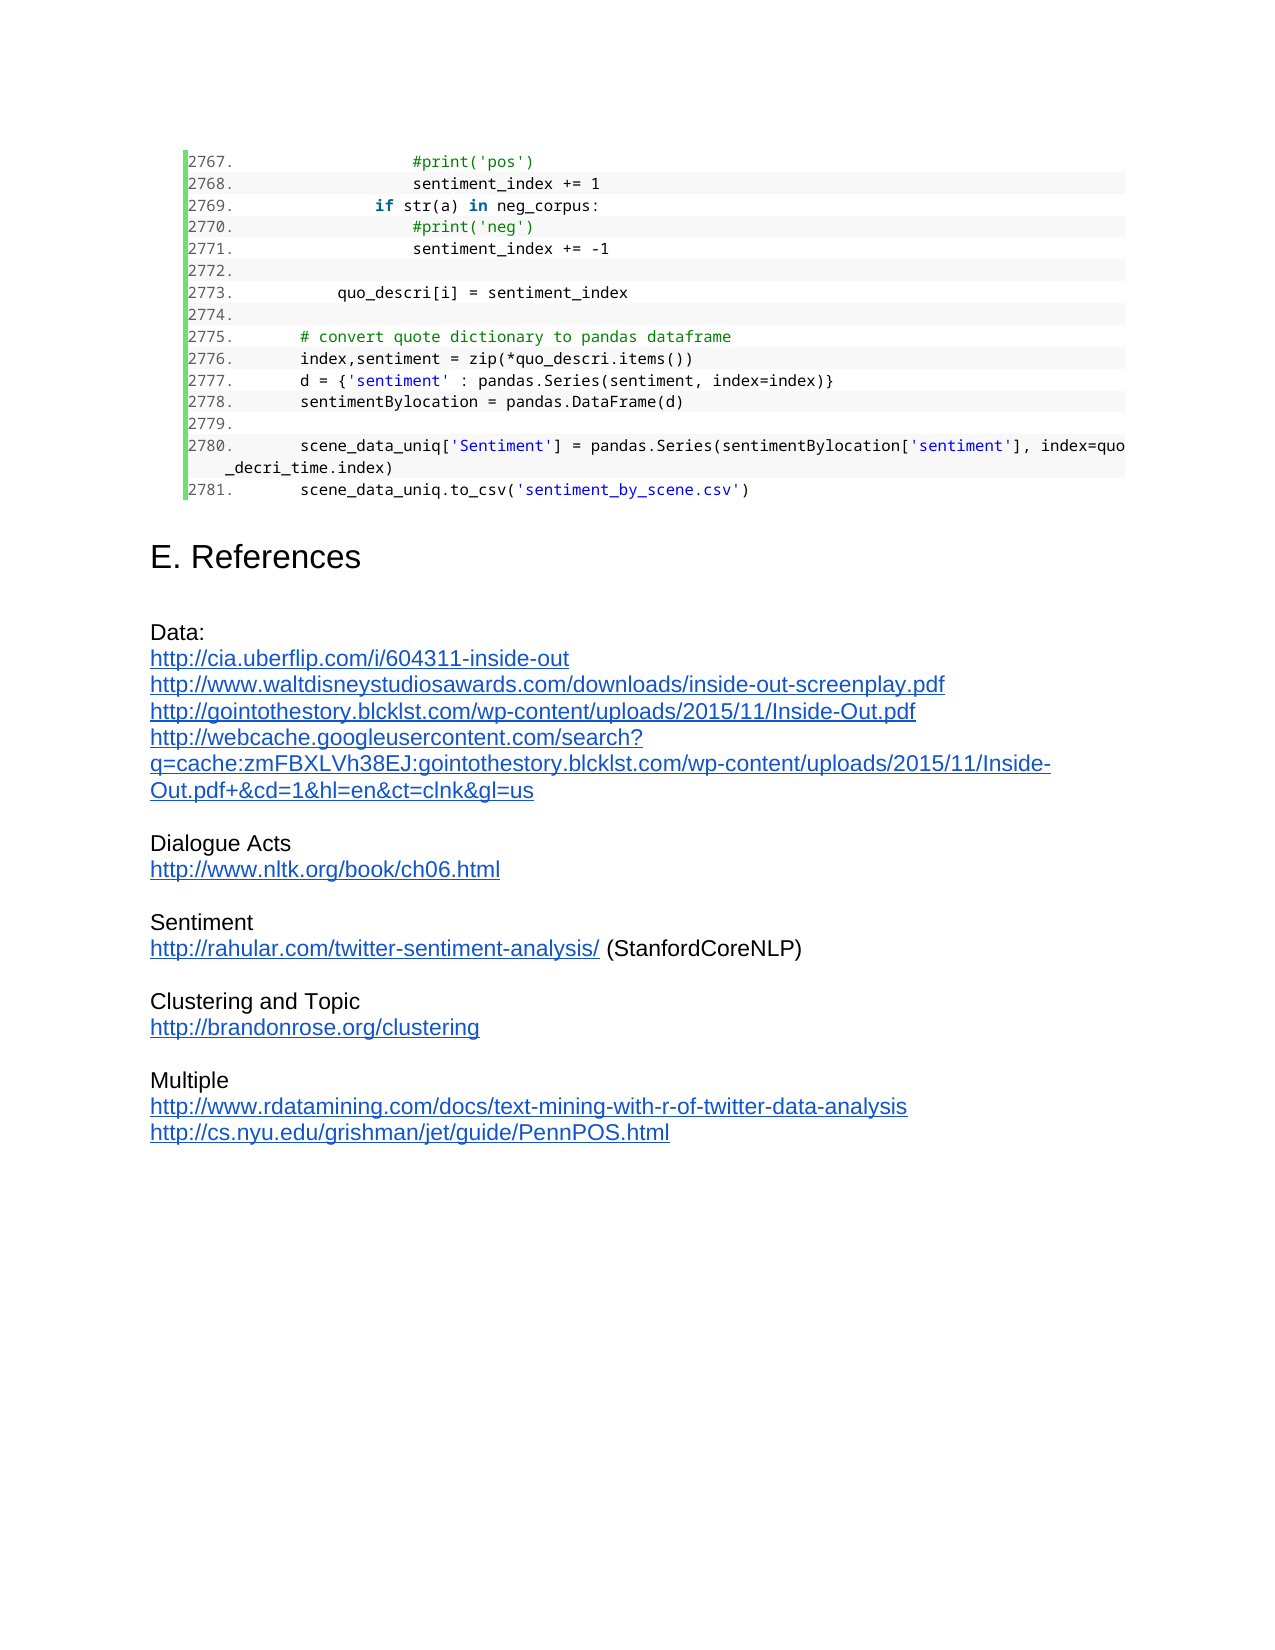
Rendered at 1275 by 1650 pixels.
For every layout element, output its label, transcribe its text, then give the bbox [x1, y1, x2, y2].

list #print('neg') [188, 216, 1125, 237]
text http://rahular.com/twitter-sentiment-analysis/ (StanfordCoreNLP) [150, 935, 1125, 961]
list sentiment_index += 1 [188, 172, 1125, 194]
list #print('pos') [188, 150, 1125, 172]
text Clustering and Topic [150, 988, 1125, 1014]
text http://webcache.googleusercontent.com/search?q=cache:zmFBXLVh38EJ:gointothestory.blcklst.com/wp-content/uploads/2015/11/Inside-Out.pdf+&cd=1&hl=en&ct=clnk&gl=us [150, 724, 1125, 803]
text http://www.rdatamining.com/docs/text-mining-with-r-of-twitter-data-analysis [150, 1093, 1125, 1119]
list # convert quote dictionary to pandas dataframe [188, 325, 1125, 347]
list index,sentiment = zip(*quo_descri.items()) [188, 347, 1125, 369]
list scene_data_uniq['Sentiment'] = pandas.Series(sentimentBylocation['sentiment'], index=quo_decri_time.index) [188, 434, 1125, 478]
text http://brandonrose.org/clustering [150, 1014, 1125, 1040]
list d = {'sentiment' : pandas.Series(sentiment, index=index)} [188, 369, 1125, 391]
text http://gointothestory.blcklst.com/wp-content/uploads/2015/11/Inside-Out.pdf [150, 698, 1125, 724]
list quo_descri[i] = sentiment_index [188, 281, 1125, 303]
list if str(a) in neg_corpus: [188, 194, 1125, 216]
text Data: [150, 619, 1125, 645]
subtitle E. References [150, 537, 1125, 576]
list scene_data_uniq.to_csv('sentiment_by_scene.csv') [188, 478, 1125, 500]
list sentiment_index += -1 [188, 237, 1125, 259]
text http://www.waltdisneystudiosawards.com/downloads/inside-out-screenplay.pdf [150, 671, 1125, 698]
text http://cs.nyu.edu/grishman/jet/guide/PennPOS.html [150, 1119, 1125, 1146]
text Dialogue Acts [150, 829, 1125, 856]
text Sentiment [150, 908, 1125, 935]
text Multiple [150, 1067, 1125, 1093]
list sentimentBylocation = pandas.DataFrame(d) [188, 391, 1125, 412]
text http://www.nltk.org/book/ch06.html [150, 856, 1125, 882]
text http://cia.uberflip.com/i/604311-inside-out [150, 645, 1125, 671]
